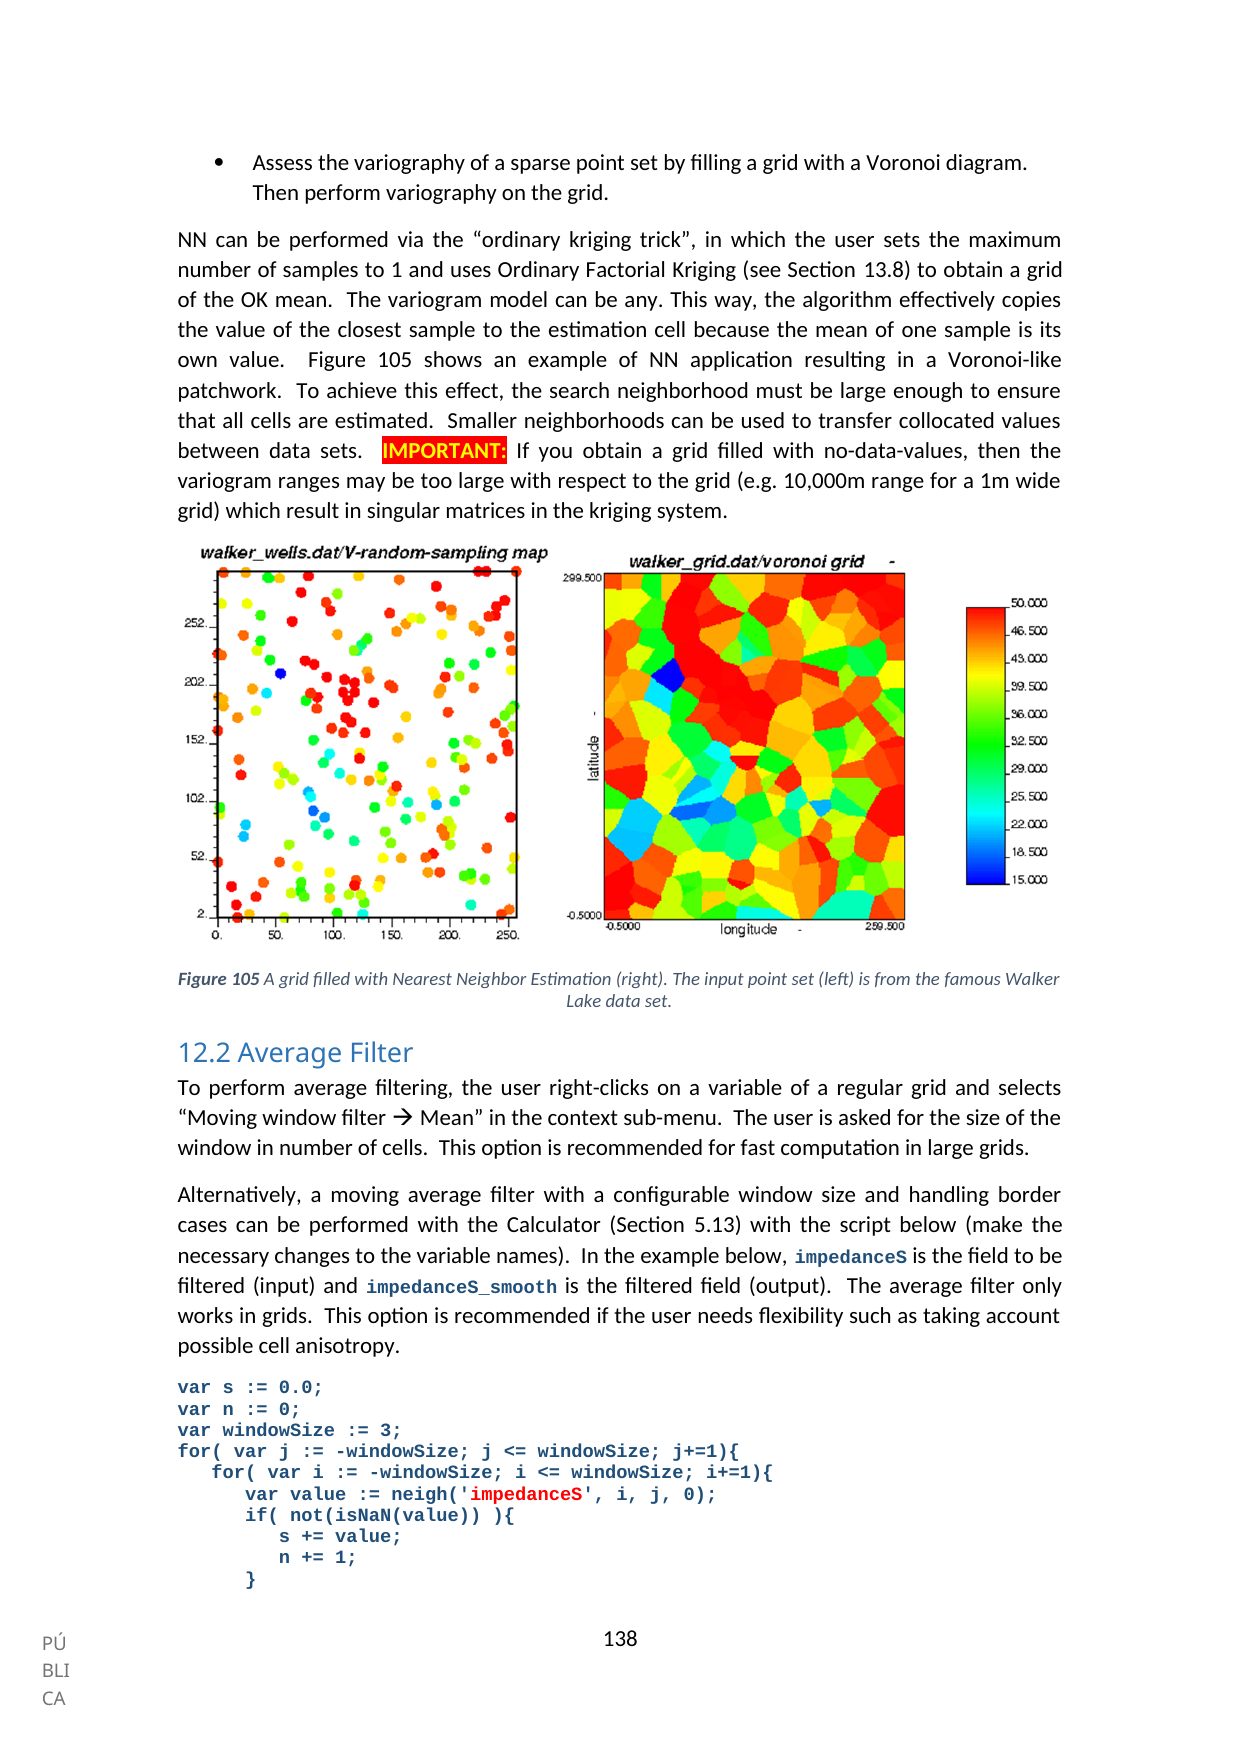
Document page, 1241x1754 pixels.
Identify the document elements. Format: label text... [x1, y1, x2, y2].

text for( var i := -windowSize; i <= windowSize; i+=1){ [177, 1463, 1063, 1484]
text var s := 0.0; [177, 1378, 1063, 1399]
text var value := neigh('impedanceS', i, j, 0); [177, 1484, 1063, 1506]
text n += 1; [177, 1548, 1063, 1569]
text } [177, 1569, 1063, 1591]
list Assess the variography of a sparse point set by filling a grid with a Voronoi diagram. Then perform variography on the grid. [215, 148, 1063, 206]
text Alternatively, a moving average filter with a configurable window size and handling border cases can be performed with the Calculator (Section 5.13) with the script below (make the necessary changes to the variable names). In the example below, impedanceS is the field to be filtered (input) and impedanceS_smooth is the filtered field (output). The average filter only works in grids. This option is recommended if the user needs flexibility such as taking account possible cell anisotropy. [177, 1180, 1063, 1359]
text var n := 0; [177, 1399, 1063, 1421]
text for( var j := -windowSize; j <= windowSize; j+=1){ [177, 1442, 1063, 1463]
picture [177, 543, 1062, 948]
subtitle Average Filter [177, 1033, 1063, 1070]
text if( not(isNaN(value)) ){ [177, 1506, 1063, 1527]
text s += value; [177, 1527, 1063, 1548]
text To perform average filtering, the user right-clicks on a variable of a regular grid and selects “Moving window filter Mean” in the context sub-menu. The user is asked for the size of the window in number of cells. This option is recommended for fast computation in large grids. [177, 1073, 1063, 1162]
text var windowSize := 3; [177, 1421, 1063, 1442]
